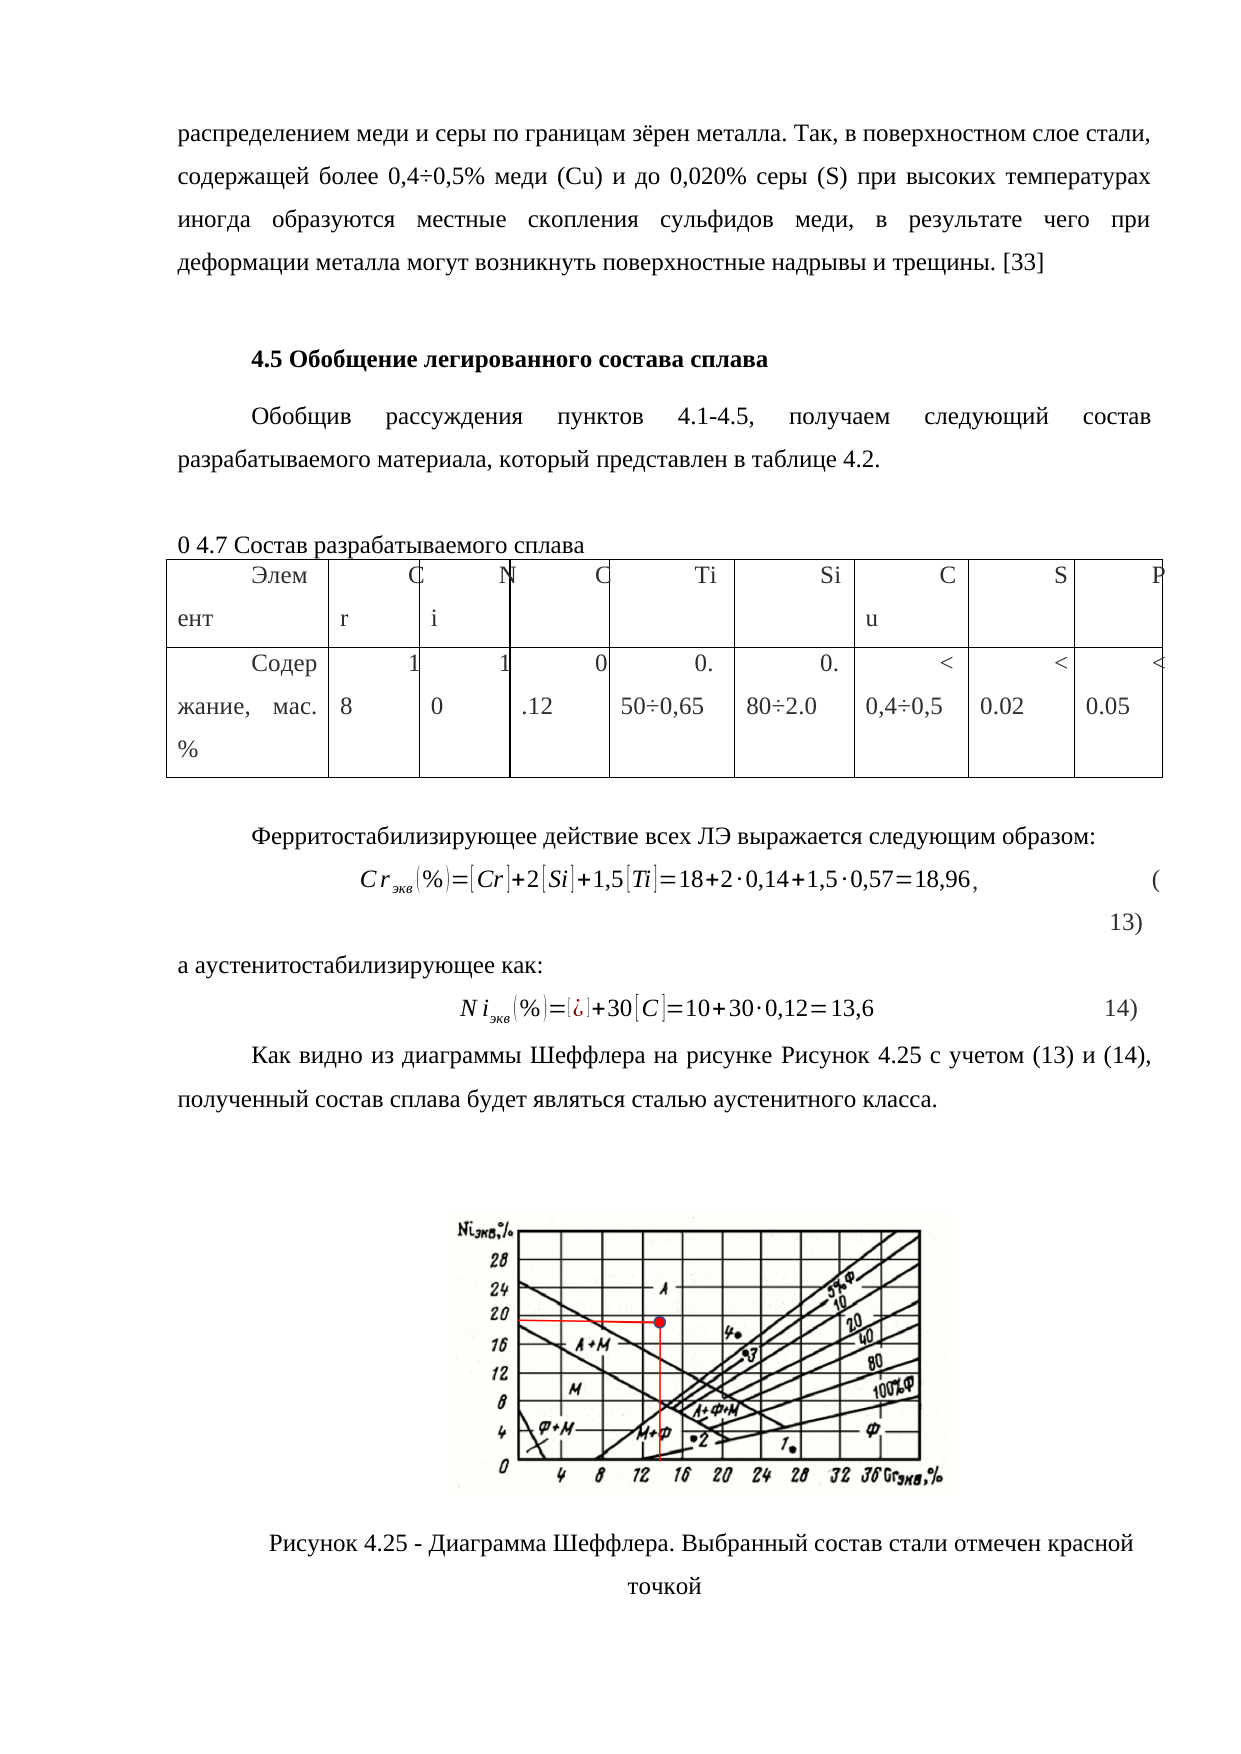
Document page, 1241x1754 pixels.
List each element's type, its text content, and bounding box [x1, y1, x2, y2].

table_header P [1075, 560, 1162, 647]
table_header [166, 994, 1093, 1041]
table_cell <0.05 [1075, 648, 1162, 777]
table_cell 0.12 [511, 648, 609, 777]
table_cell 18 [329, 648, 419, 777]
text а аустенитостабилизирующее как: [177, 950, 1152, 979]
subtitle Обобщение легированного состава сплава [177, 344, 1152, 372]
table_cell 10 [420, 648, 509, 777]
table_header 14) [1093, 994, 1163, 1041]
table_header (13) [1098, 864, 1163, 950]
table_header Ti [610, 560, 734, 647]
table_header Cu [855, 560, 968, 647]
text Обобщив рассуждения пунктов 4.1-4.5, получаем следующий состав разрабатываемого материала, который представлен в таблице 4.2. [177, 401, 1152, 473]
table_header Ni [420, 560, 509, 647]
table_cell 0.80÷2.0 [735, 648, 854, 777]
table_header C [511, 560, 609, 647]
text Ферритостабилизирующее действие всех ЛЭ выражается следующим образом: [177, 821, 1152, 850]
table_header Cr [329, 560, 419, 647]
picture [444, 1213, 959, 1497]
table_cell <0,4÷0,5 [855, 648, 968, 777]
table_header Элемент [167, 560, 328, 647]
table_cell <0.02 [969, 648, 1074, 777]
table_cell 0.50÷0,65 [610, 648, 734, 777]
table_header , [166, 864, 1098, 950]
table_header Si [735, 560, 854, 647]
table_header S [969, 560, 1074, 647]
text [177, 118, 1152, 276]
table_cell Содержание, мас. % [167, 648, 328, 777]
